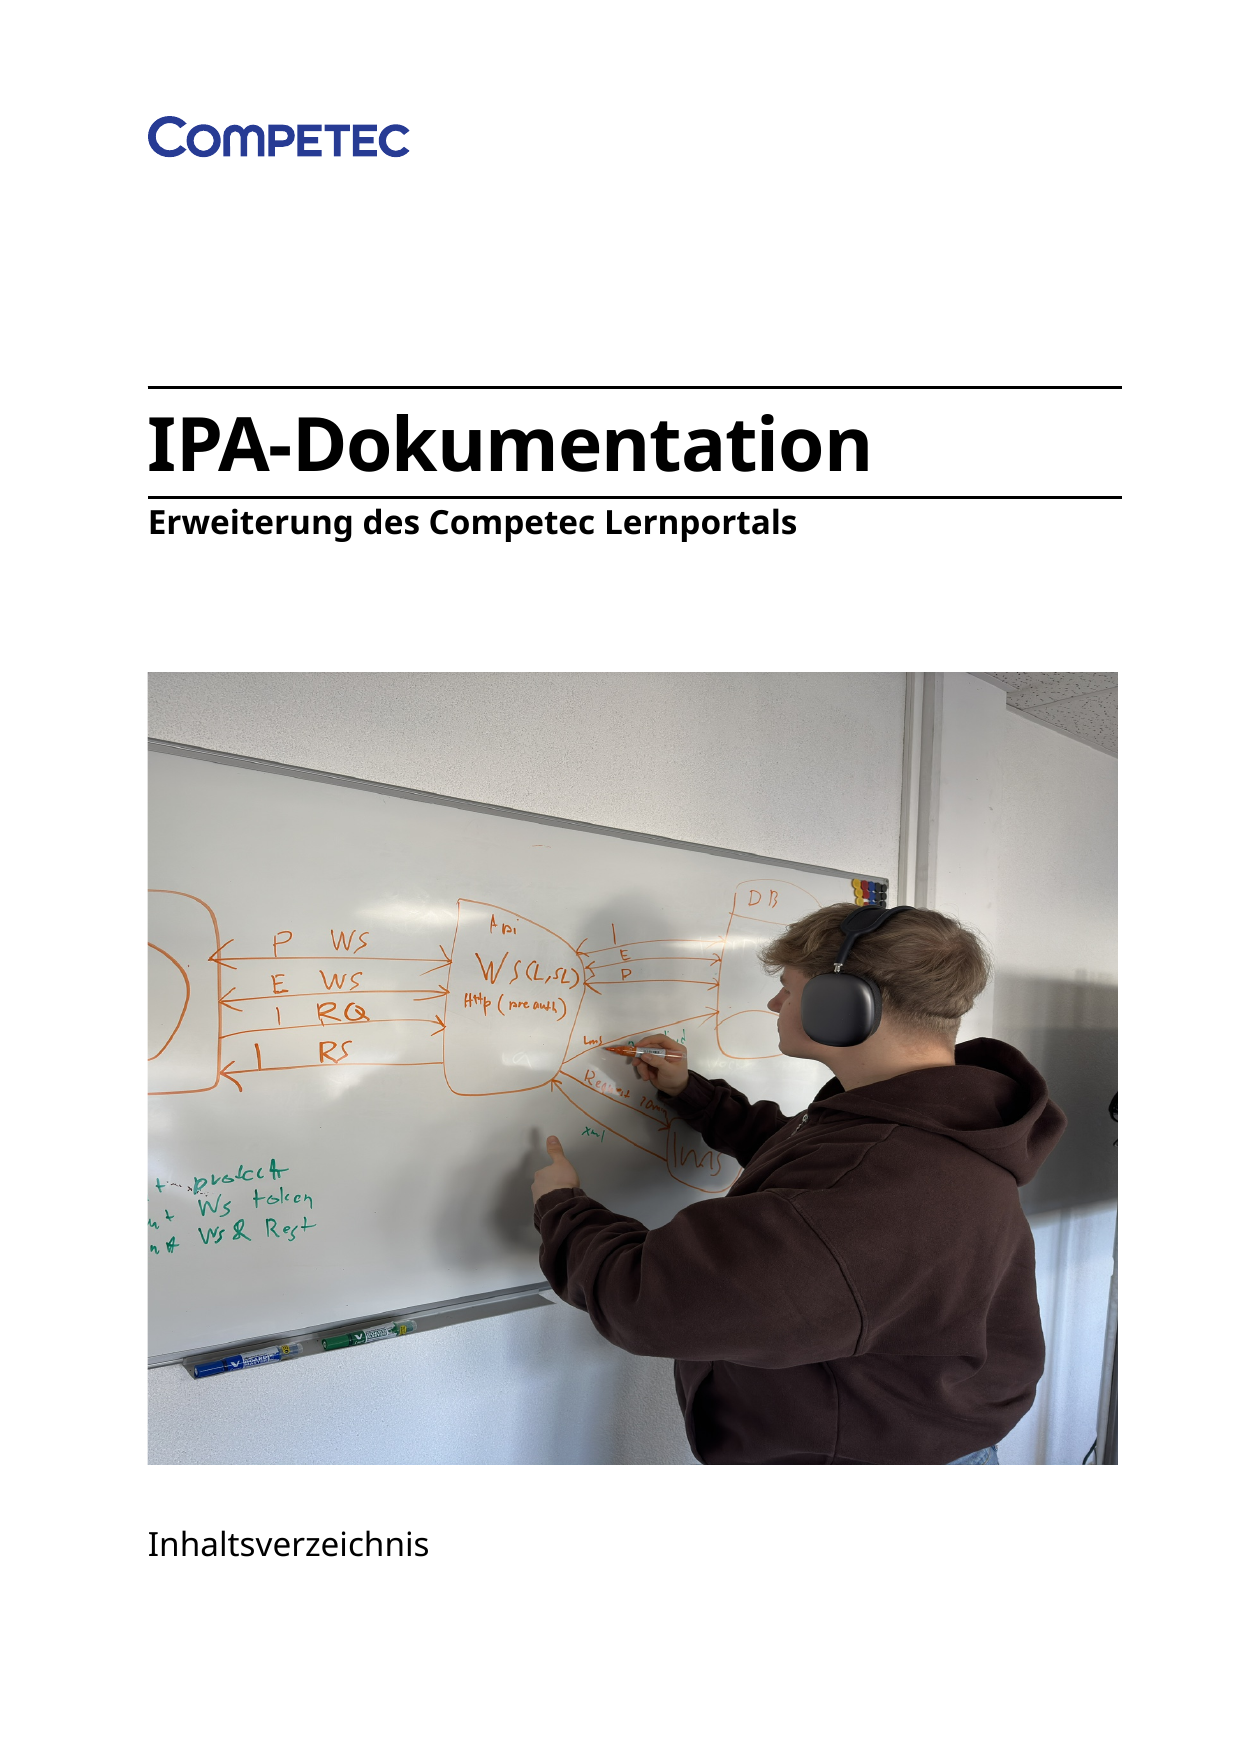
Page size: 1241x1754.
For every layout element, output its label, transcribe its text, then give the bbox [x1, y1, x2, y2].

picture [147, 672, 1118, 1465]
subtitle Inhaltsverzeichnis [148, 1521, 1122, 1566]
text Erweiterung des Competec Lernportals [148, 499, 1122, 544]
text IPA-Dokumentation [148, 389, 1122, 496]
